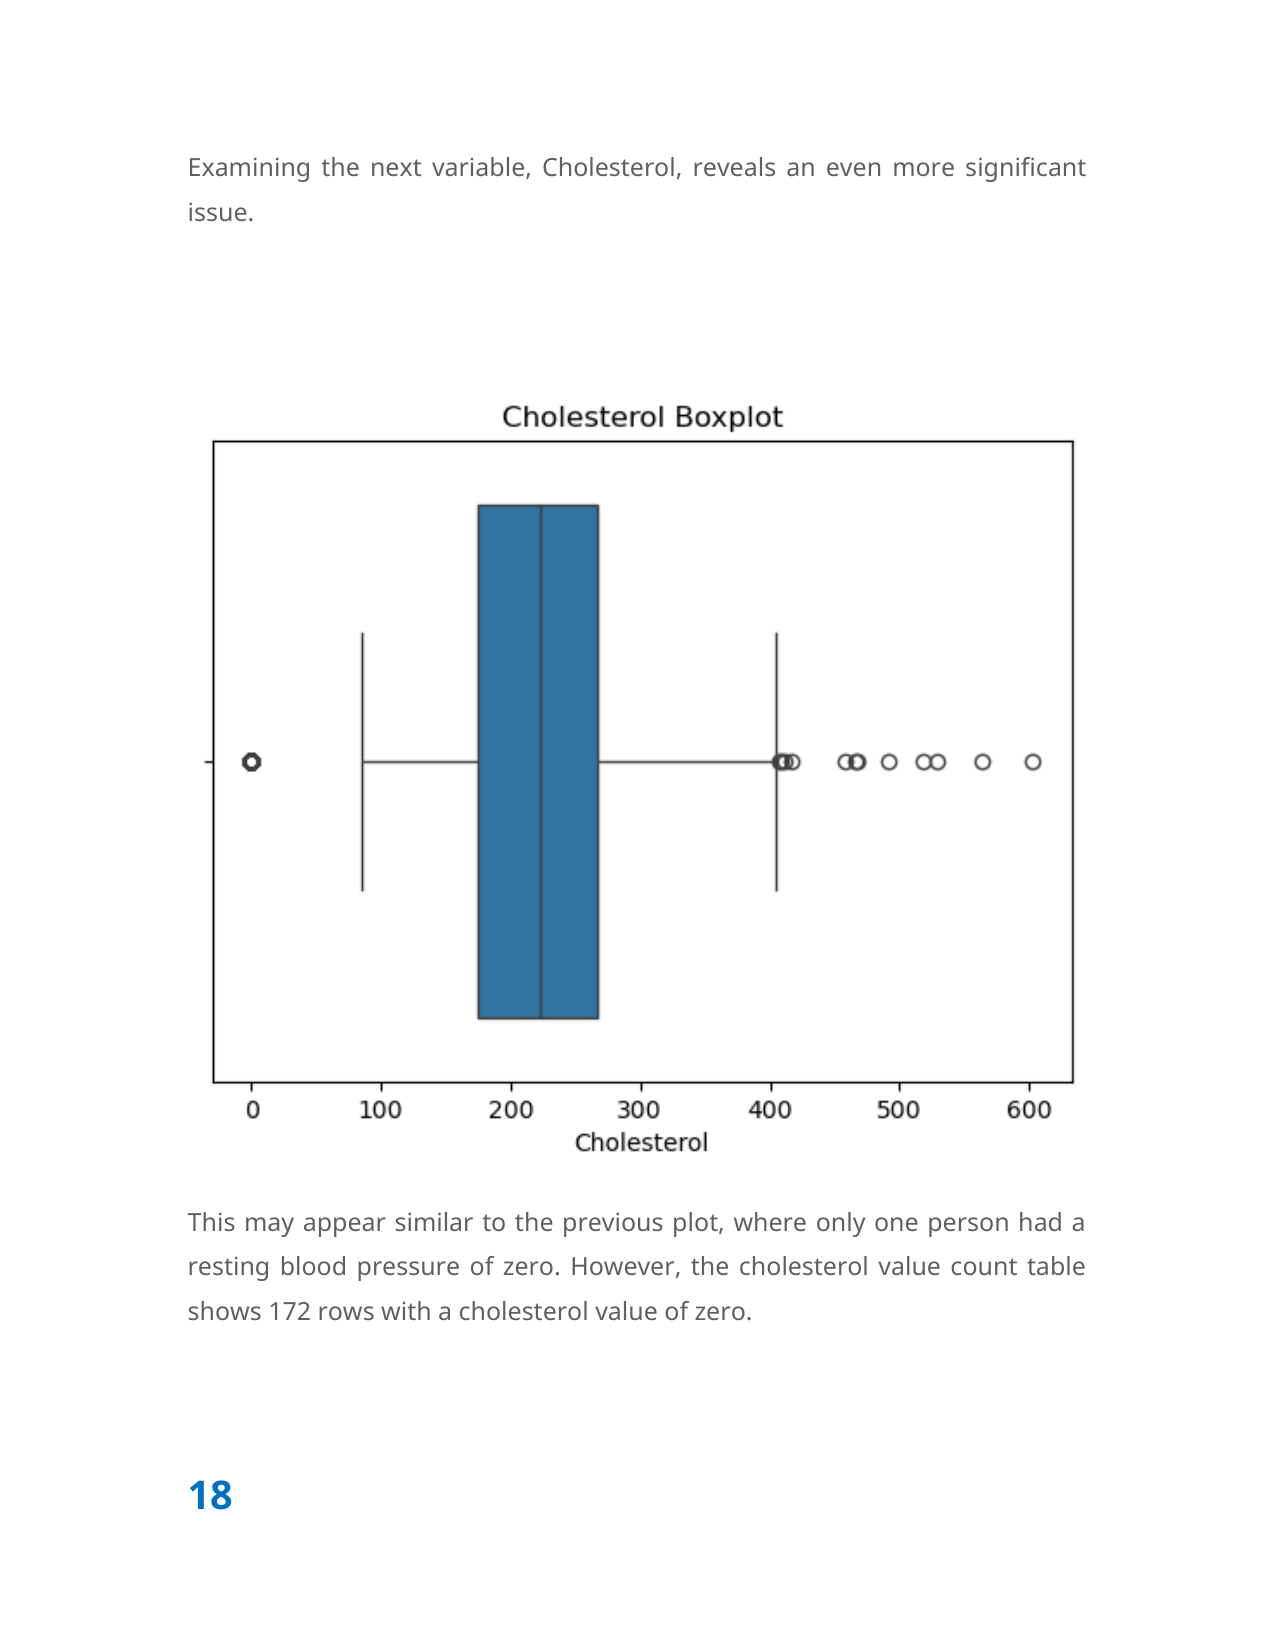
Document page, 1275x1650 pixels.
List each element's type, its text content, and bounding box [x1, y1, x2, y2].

picture [187, 389, 1088, 1174]
text This may appear similar to the previous plot, where only one person had a resting blood pressure of zero. However, the cholesterol value count table shows 172 rows with a cholesterol value of zero. [187, 1205, 1087, 1327]
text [187, 150, 1087, 228]
